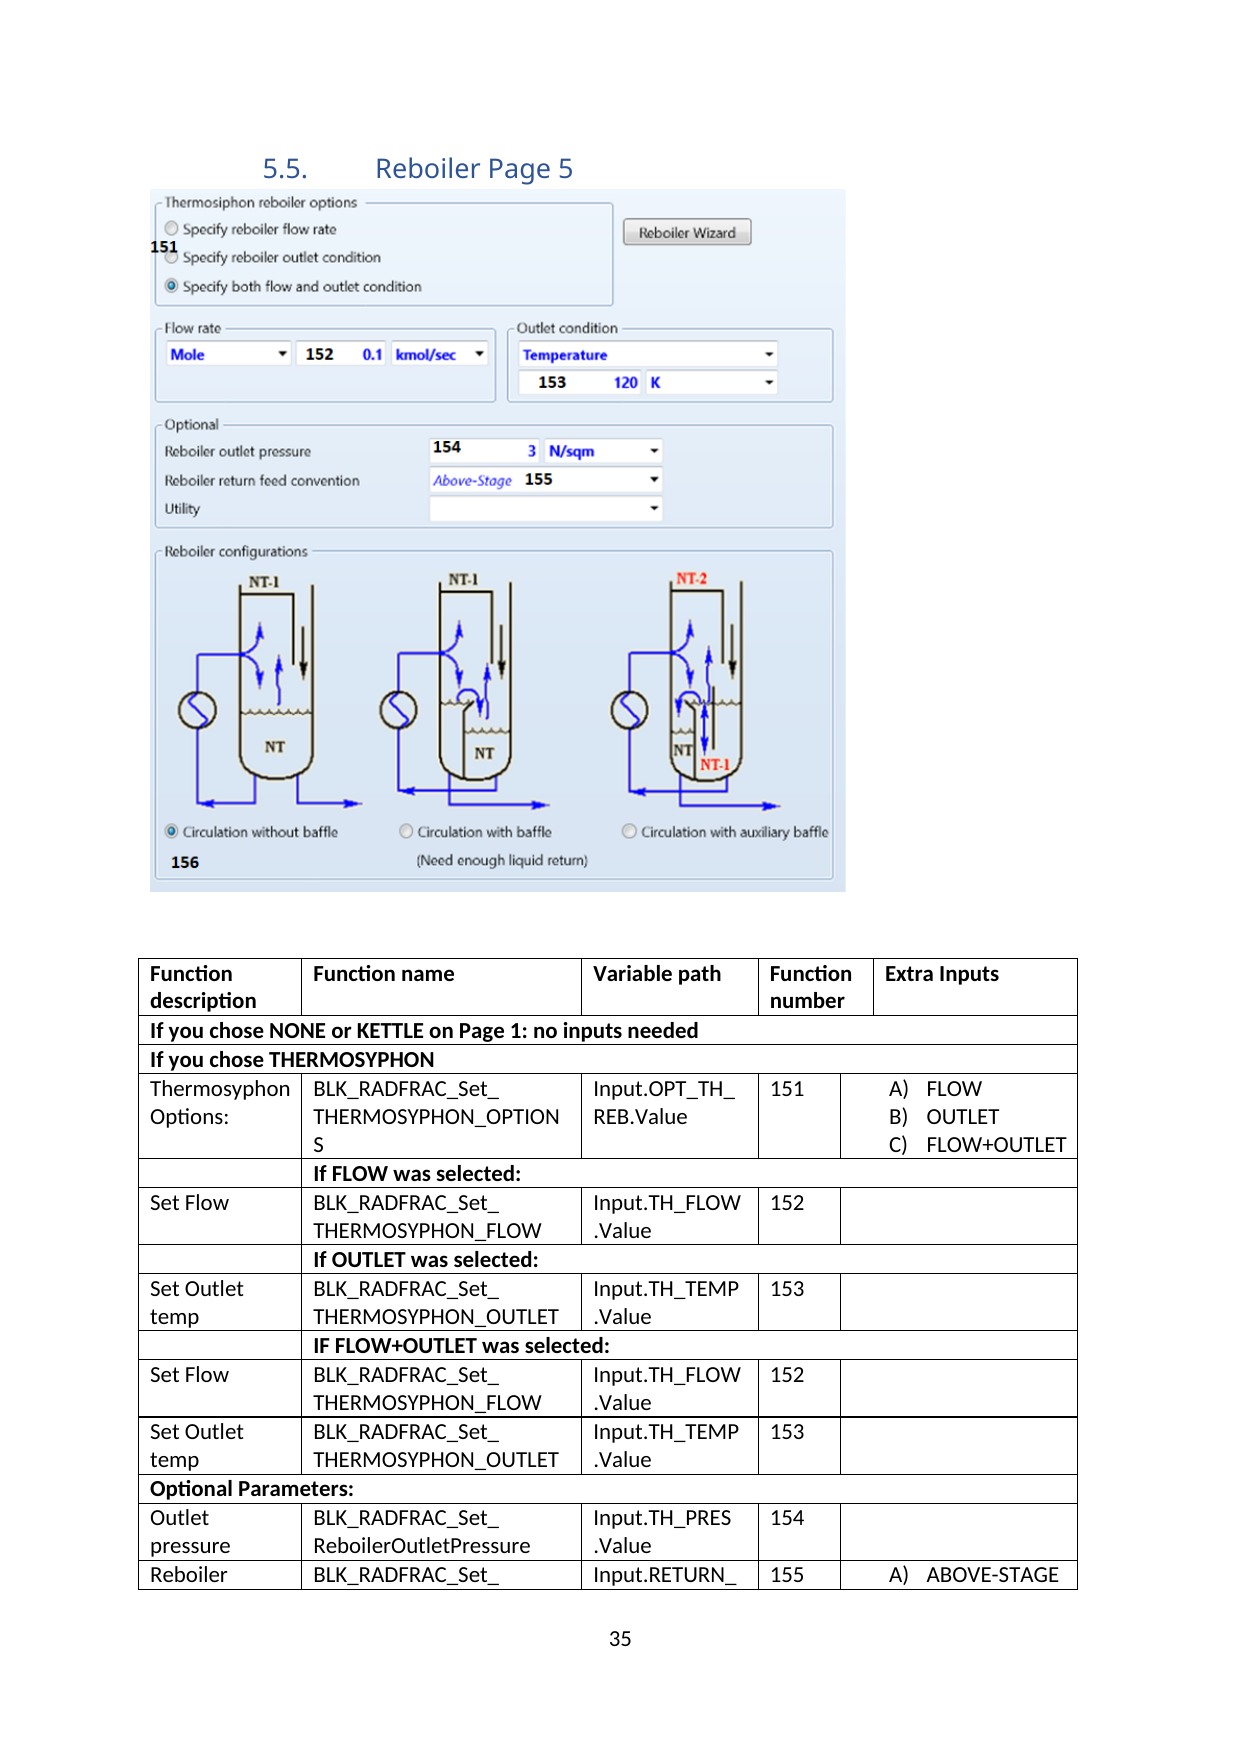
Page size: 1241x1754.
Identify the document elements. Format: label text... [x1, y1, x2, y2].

table_cell FLOW OUTLET FLOW+OUTLET [841, 1074, 1077, 1158]
table_cell If FLOW was selected: [302, 1159, 1077, 1187]
table_header Function name [302, 959, 581, 1015]
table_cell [841, 1561, 1077, 1589]
table_cell Input.OPT_TH_REB.Value [582, 1074, 758, 1158]
table_cell If OUTLET was selected: [302, 1245, 1077, 1273]
table_cell Thermosyphon Options: [139, 1074, 301, 1158]
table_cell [582, 1561, 758, 1589]
table_cell BLK_RADFRAC_Set_ THERMOSYPHON_FLOW [302, 1188, 581, 1244]
subtitle Reboiler Page 5 [262, 150, 1090, 187]
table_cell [302, 1561, 581, 1589]
table_cell Input.TH_TEMP .Value [582, 1418, 758, 1473]
table_cell Set Outlet temp [139, 1418, 301, 1473]
table_cell BLK_RADFRAC_Set_ THERMOSYPHON_OUTLET [302, 1418, 581, 1473]
table_cell [139, 1159, 301, 1187]
table_cell Input.TH_TEMP .Value [582, 1274, 758, 1330]
table_header Extra Inputs [874, 959, 1077, 1015]
table_cell BLK_RADFRAC_Set_ THERMOSYPHON_OPTIONS [302, 1074, 581, 1158]
table_cell [841, 1418, 1077, 1473]
table_cell Input.TH_FLOW .Value [582, 1188, 758, 1244]
table_cell 154 [759, 1504, 840, 1559]
table_cell BLK_RADFRAC_Set_ THERMOSYPHON_OUTLET [302, 1274, 581, 1330]
table_cell [841, 1274, 1077, 1330]
table_header Variable path [582, 959, 758, 1015]
table_cell 152 [759, 1188, 840, 1244]
table_cell [139, 1331, 301, 1359]
table_header Function number [759, 959, 873, 1015]
picture [150, 189, 846, 892]
table_cell Outlet pressure [139, 1504, 301, 1559]
table_cell Optional Parameters: [139, 1475, 1077, 1502]
table_cell [139, 1245, 301, 1273]
table_cell 153 [759, 1274, 840, 1330]
table_cell [841, 1360, 1077, 1416]
table_cell [841, 1504, 1077, 1559]
table_cell [841, 1188, 1077, 1244]
table_cell If you chose NONE or KETTLE on Page 1: no inputs needed [139, 1016, 1077, 1044]
table_cell 153 [759, 1418, 840, 1473]
table_cell IF FLOW+OUTLET was selected: [302, 1331, 1077, 1359]
table_cell BLK_RADFRAC_Set_ ReboilerOutletPressure [302, 1504, 581, 1559]
table_cell 155 [759, 1561, 840, 1589]
table_cell Input.TH_FLOW .Value [582, 1360, 758, 1416]
table_cell 152 [759, 1360, 840, 1416]
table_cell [139, 1561, 301, 1589]
table_header Function description [139, 959, 301, 1015]
table_cell Input.TH_PRES .Value [582, 1504, 758, 1559]
table_cell BLK_RADFRAC_Set_ THERMOSYPHON_FLOW [302, 1360, 581, 1416]
table_cell Set Flow [139, 1360, 301, 1416]
table_cell Set Outlet temp [139, 1274, 301, 1330]
table_cell Set Flow [139, 1188, 301, 1244]
table_cell If you chose THERMOSYPHON [139, 1045, 1077, 1073]
table_cell 151 [759, 1074, 840, 1158]
